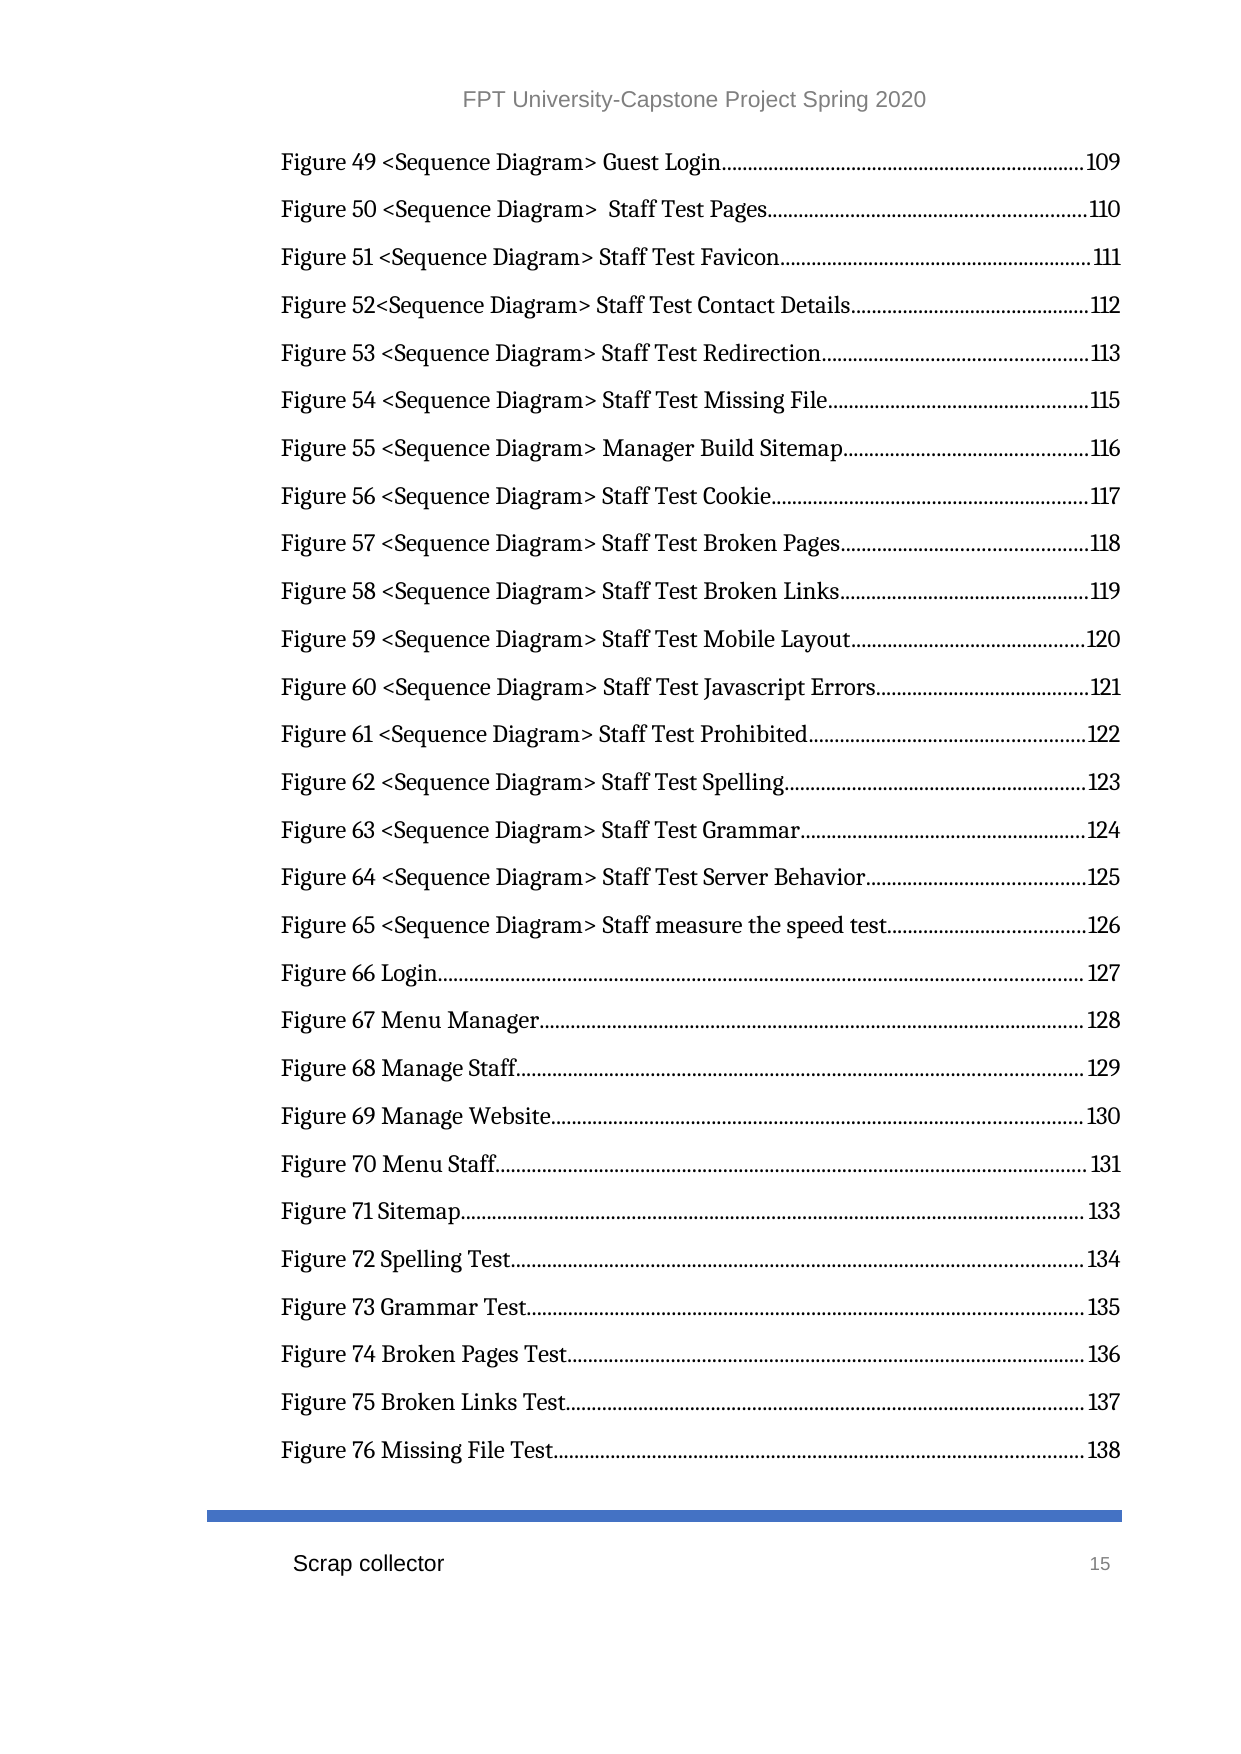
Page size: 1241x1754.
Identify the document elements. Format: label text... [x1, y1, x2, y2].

text Figure 76 Missing File Test 138 [207, 1436, 1122, 1464]
text Figure 49 <Sequence Diagram> Guest Login 109 [207, 148, 1122, 176]
text Figure 60 <Sequence Diagram> Staff Test Javascript Errors 121 [207, 672, 1122, 701]
text Figure 65 <Sequence Diagram> Staff measure the speed test 126 [207, 911, 1122, 940]
text Figure 62 <Sequence Diagram> Staff Test Spelling 123 [207, 768, 1122, 797]
text Figure 58 <Sequence Diagram> Staff Test Broken Links 119 [207, 577, 1122, 606]
text Figure 59 <Sequence Diagram> Staff Test Mobile Layout 120 [207, 625, 1122, 653]
text Figure 67 Menu Manager 128 [207, 1006, 1122, 1035]
text Figure 50 <Sequence Diagram> Staff Test Pages 110 [207, 195, 1122, 224]
text Figure 73 Grammar Test 135 [207, 1293, 1122, 1321]
text Figure 71 Sitemap 133 [207, 1197, 1122, 1226]
text Figure 69 Manage Website 130 [207, 1102, 1122, 1131]
text Figure 52<Sequence Diagram> Staff Test Contact Details 112 [207, 291, 1122, 319]
text Figure 72 Spelling Test 134 [207, 1245, 1122, 1274]
text Figure 75 Broken Links Test 137 [207, 1388, 1122, 1417]
text Figure 63 <Sequence Diagram> Staff Test Grammar 124 [207, 816, 1122, 844]
text Figure 61 <Sequence Diagram> Staff Test Prohibited 122 [207, 720, 1122, 749]
text Figure 55 <Sequence Diagram> Manager Build Sitemap 116 [207, 434, 1122, 463]
text Figure 56 <Sequence Diagram> Staff Test Cookie 117 [207, 482, 1122, 510]
text Figure 64 <Sequence Diagram> Staff Test Server Behavior 125 [207, 863, 1122, 892]
text Figure 53 <Sequence Diagram> Staff Test Redirection 113 [207, 338, 1122, 367]
text Figure 70 Menu Staff 131 [207, 1149, 1122, 1178]
text Figure 66 Login 127 [207, 959, 1122, 987]
text Figure 54 <Sequence Diagram> Staff Test Missing File 115 [207, 386, 1122, 415]
text Figure 68 Manage Staff 129 [207, 1054, 1122, 1083]
text Figure 51 <Sequence Diagram> Staff Test Favicon 111 [207, 243, 1122, 272]
text Figure 74 Broken Pages Test 136 [207, 1340, 1122, 1369]
text Figure 57 <Sequence Diagram> Staff Test Broken Pages 118 [207, 529, 1122, 558]
